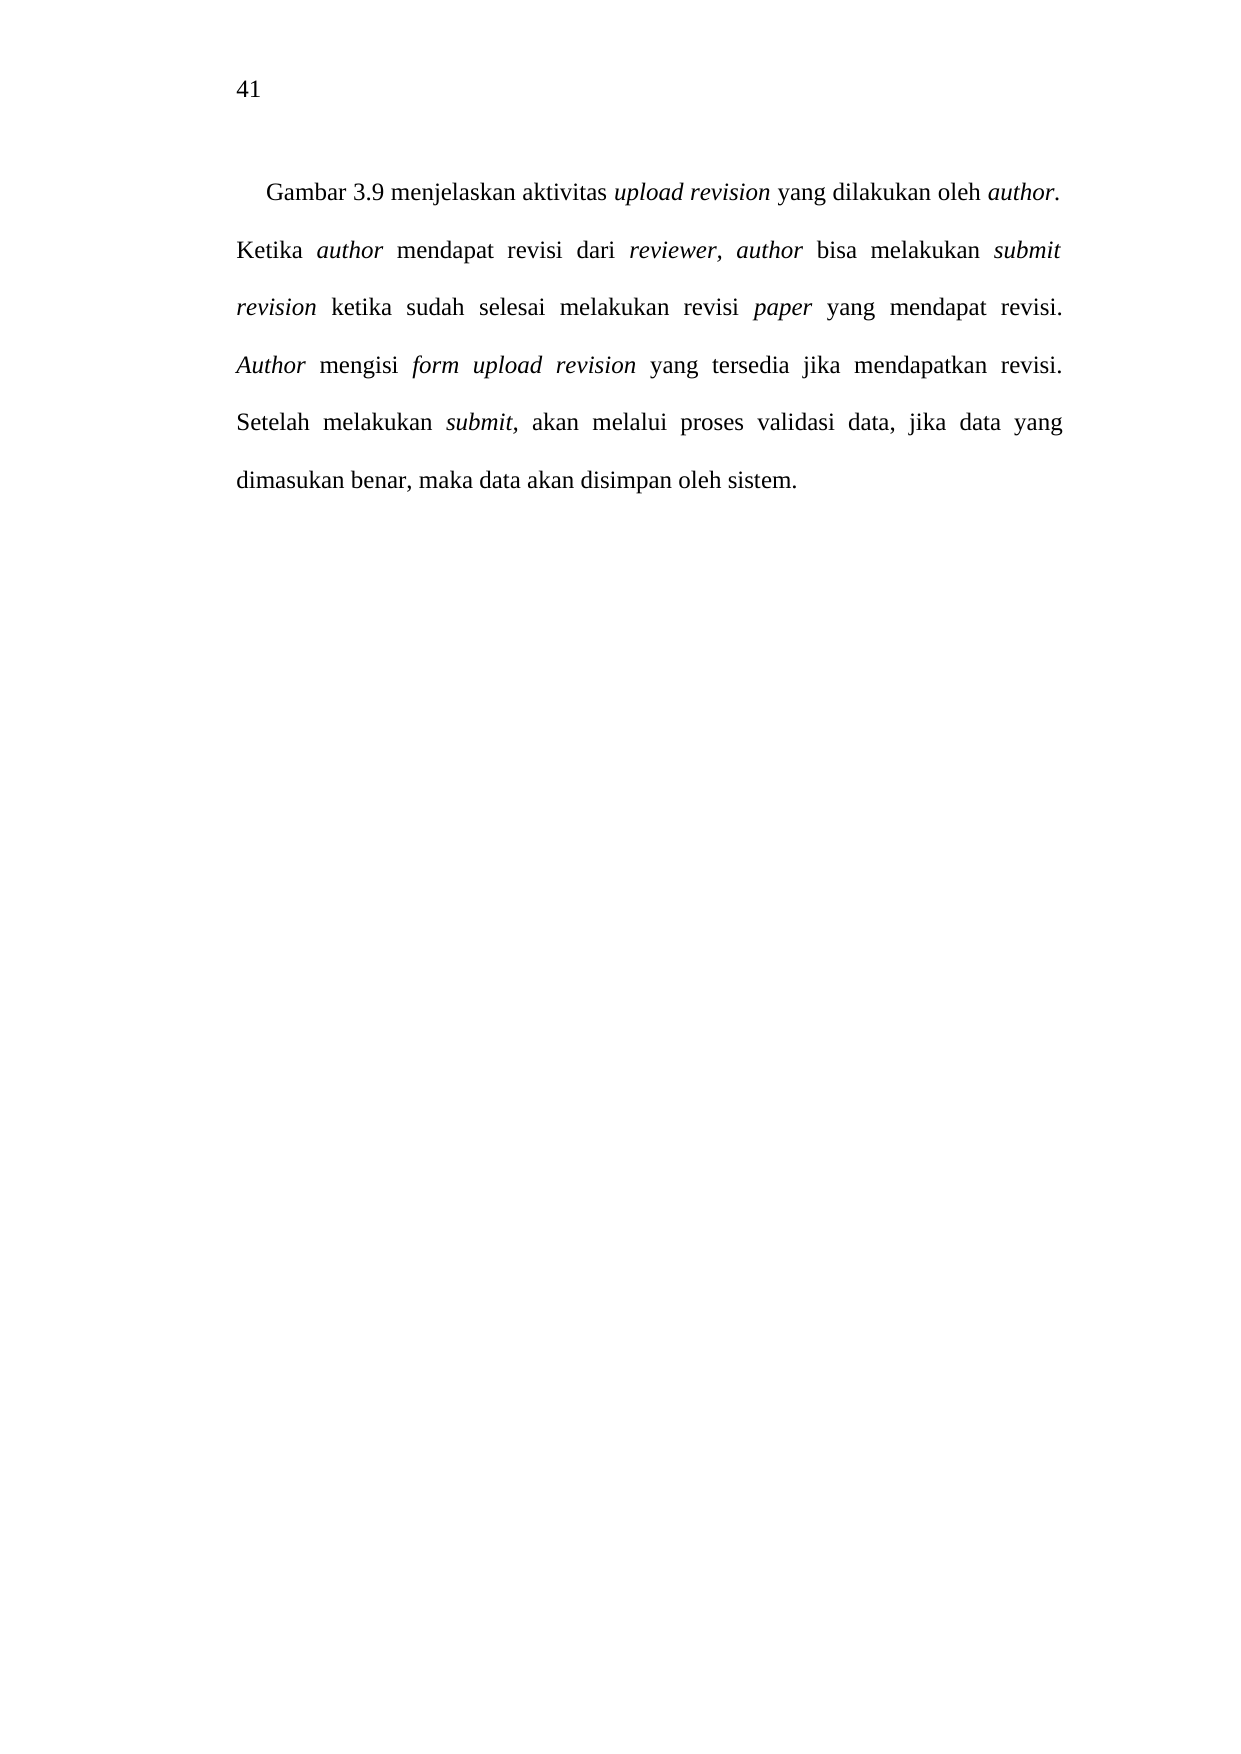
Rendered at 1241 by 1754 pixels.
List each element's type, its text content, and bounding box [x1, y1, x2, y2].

text Gambar 3.9 menjelaskan aktivitas upload revision yang dilakukan oleh author. Ketika author mendapat revisi dari reviewer, author bisa melakukan submit revision ketika sudah selesai melakukan revisi paper yang mendapat revisi. Author mengisi form upload revision yang tersedia jika mendapatkan revisi. Setelah melakukan submit, akan melalui proses validasi data, jika data yang dimasukan benar, maka data akan disimpan oleh sistem. [236, 177, 1063, 493]
